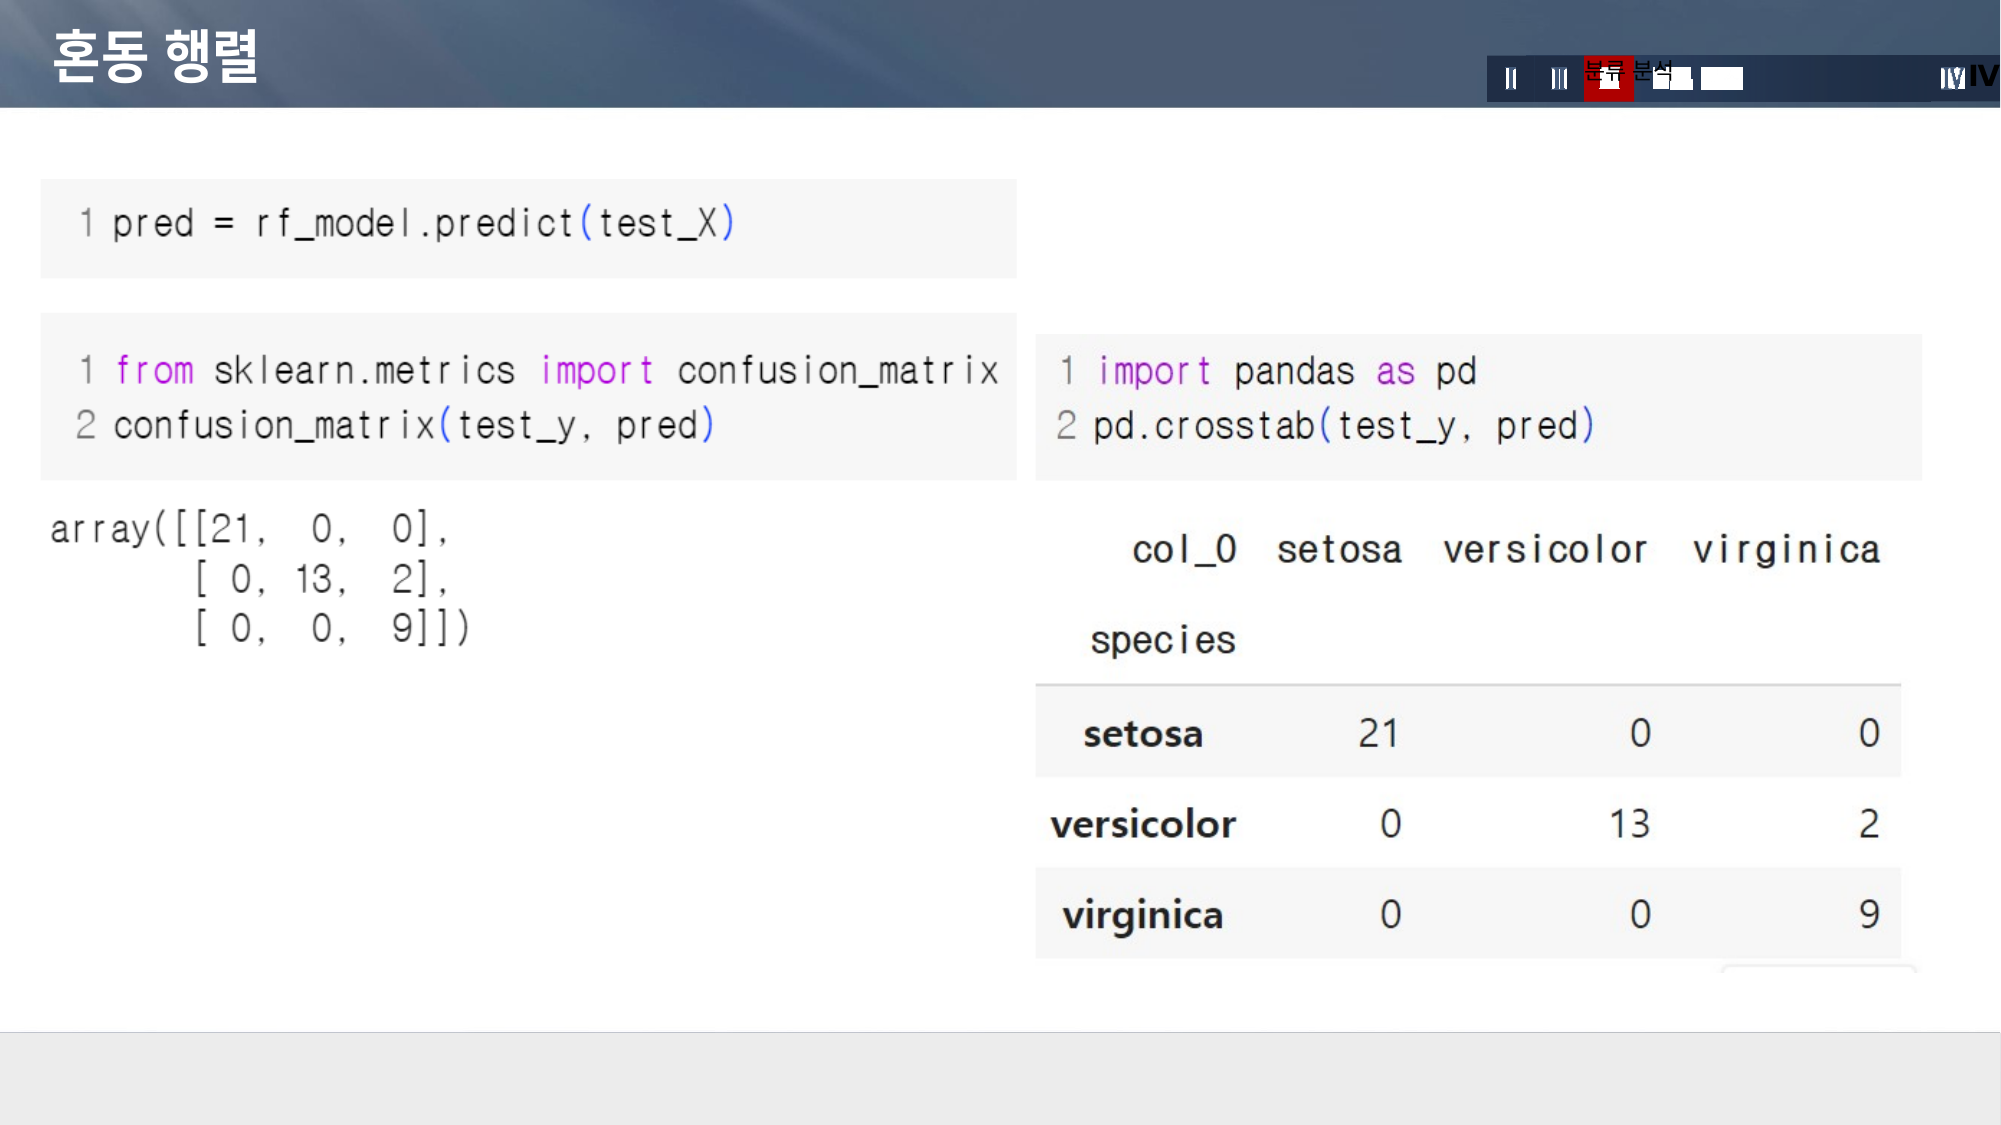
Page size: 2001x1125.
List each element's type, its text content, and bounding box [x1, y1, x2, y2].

picture [0, 0, 2001, 1125]
text 혼동 행렬 [52, 2, 2000, 98]
